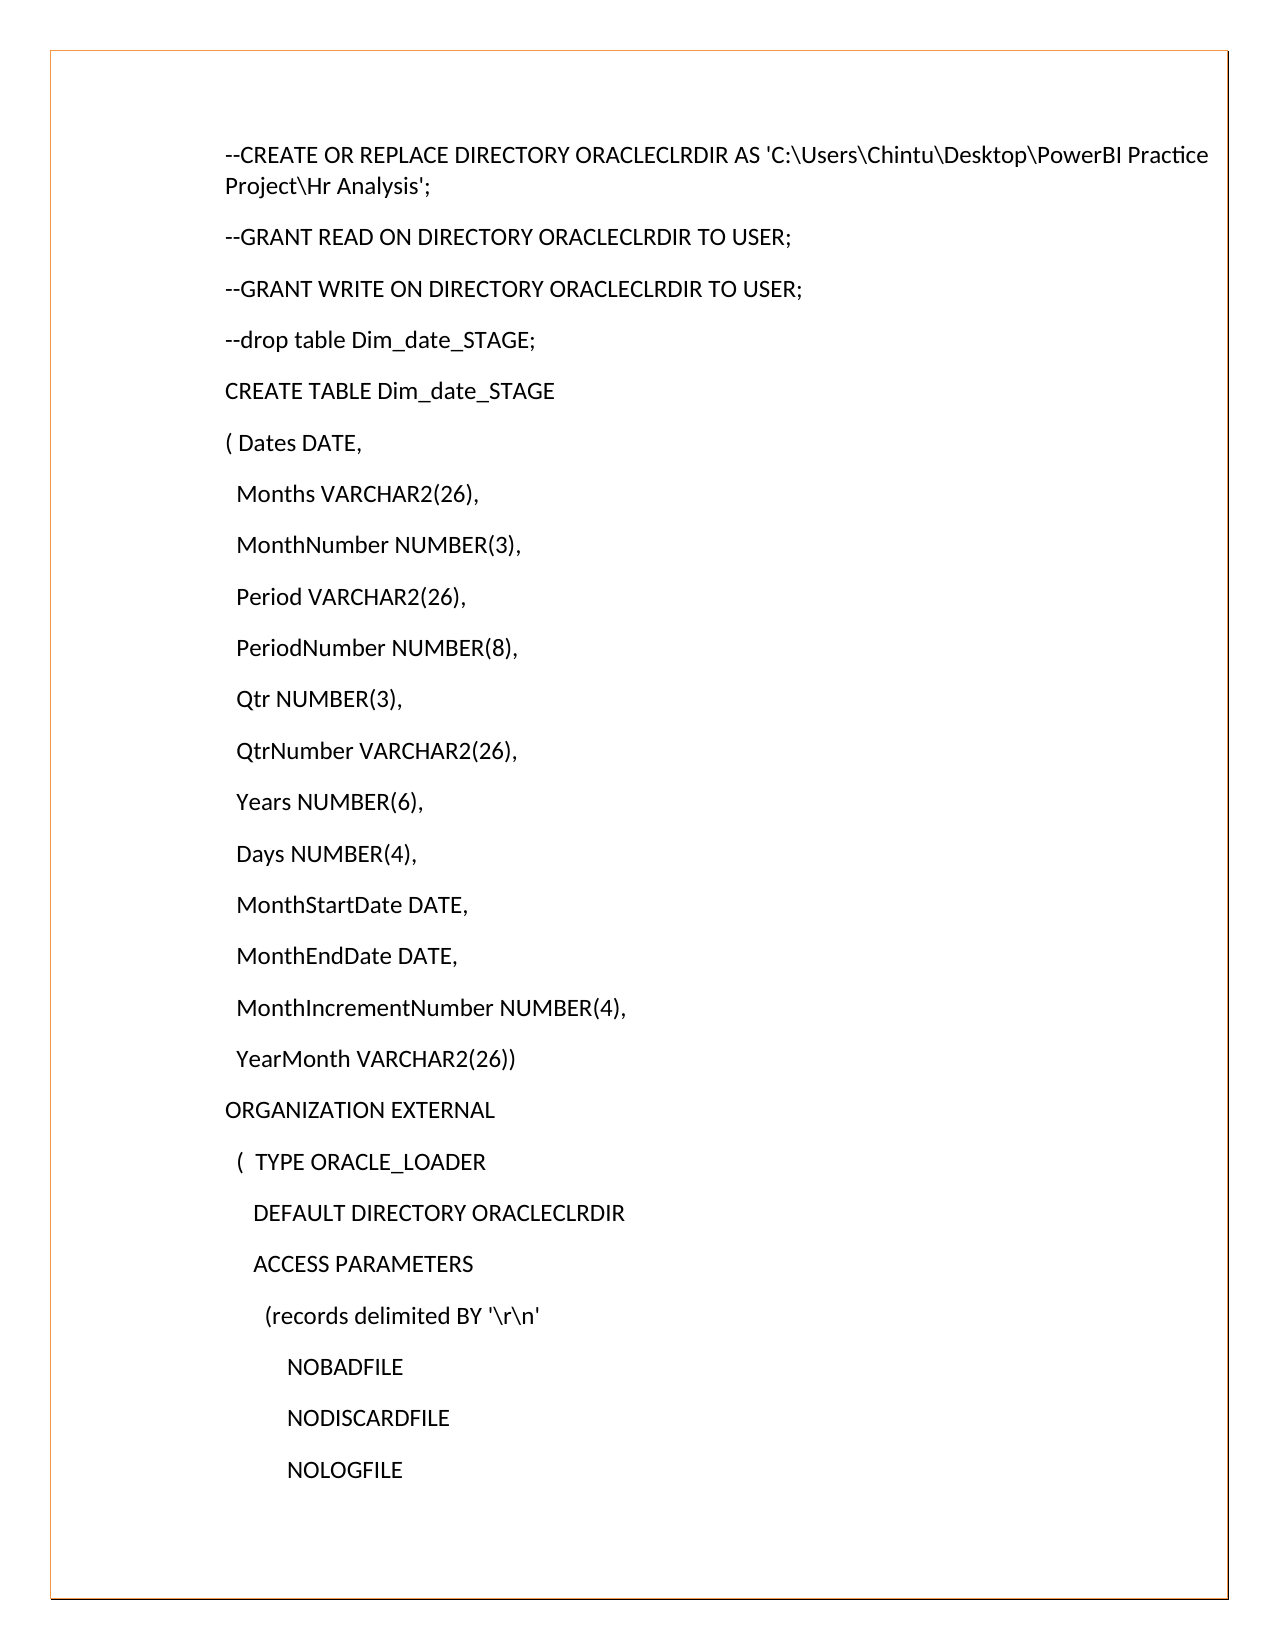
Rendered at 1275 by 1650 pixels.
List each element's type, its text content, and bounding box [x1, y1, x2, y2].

text --CREATE OR REPLACE DIRECTORY ORACLECLRDIR AS 'C:\Users\Chintu\Desktop\PowerBI Practice Project\Hr Analysis'; [225, 139, 1227, 201]
text ACCESS PARAMETERS [225, 1248, 1227, 1279]
text PeriodNumber NUMBER(8), [225, 632, 1227, 663]
text Months VARCHAR2(26), [225, 478, 1227, 509]
text Qtr NUMBER(3), [225, 684, 1227, 714]
text Years NUMBER(6), [225, 786, 1227, 817]
text --GRANT WRITE ON DIRECTORY ORACLECLRDIR TO USER; [225, 273, 1227, 303]
text MonthEndDate DATE, [225, 940, 1227, 971]
text MonthNumber NUMBER(3), [225, 529, 1227, 560]
text NOBADFILE [225, 1351, 1227, 1382]
text NODISCARDFILE [225, 1403, 1227, 1433]
text YearMonth VARCHAR2(26)) [225, 1043, 1227, 1074]
text --GRANT READ ON DIRECTORY ORACLECLRDIR TO USER; [225, 221, 1227, 252]
text QtrNumber VARCHAR2(26), [225, 735, 1227, 766]
text MonthStartDate DATE, [225, 889, 1227, 919]
text DEFAULT DIRECTORY ORACLECLRDIR [225, 1197, 1227, 1228]
text --drop table Dim_date_STAGE; [225, 324, 1227, 355]
text Period VARCHAR2(26), [225, 581, 1227, 611]
text Days NUMBER(4), [225, 838, 1227, 868]
text (records delimited BY '\r\n' [225, 1300, 1227, 1330]
text CREATE TABLE Dim_date_STAGE [225, 376, 1227, 406]
text ORGANIZATION EXTERNAL [225, 1094, 1227, 1125]
text MonthIncrementNumber NUMBER(4), [225, 992, 1227, 1022]
text NOLOGFILE [225, 1454, 1227, 1484]
text ( TYPE ORACLE_LOADER [225, 1146, 1227, 1176]
text ( Dates DATE, [225, 427, 1227, 457]
